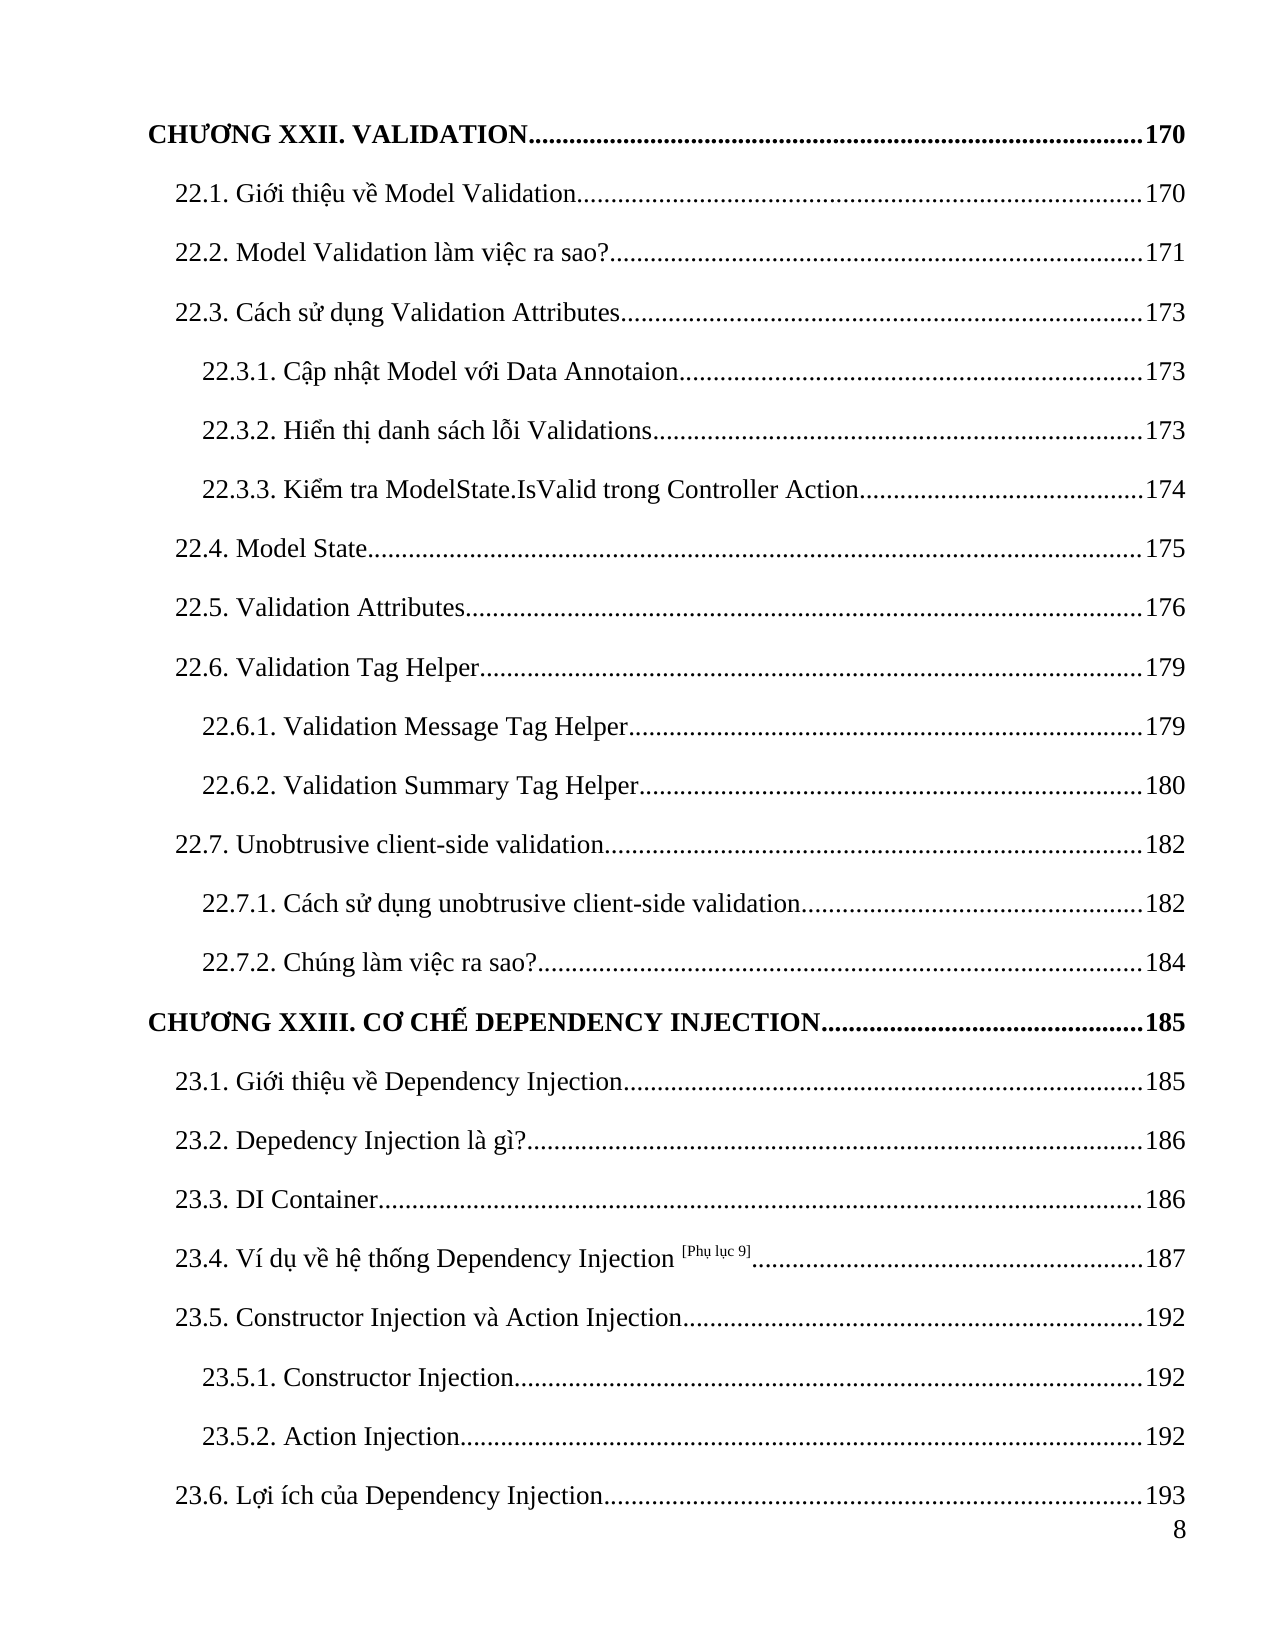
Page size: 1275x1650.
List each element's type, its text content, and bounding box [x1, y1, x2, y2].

text 22.3.3. Kiểm tra ModelState.IsValid trong Controller Action 174 [202, 473, 1186, 504]
text 23.1. Giới thiệu về Dependency Injection 185 [175, 1065, 1186, 1096]
text 22.7. Unobtrusive client-side validation 182 [175, 828, 1186, 859]
text 23.3. DI Container 186 [175, 1183, 1186, 1214]
text 22.7.2. Chúng làm việc ra sao? 184 [202, 946, 1186, 978]
text 22.3.2. Hiển thị danh sách lỗi Validations 173 [202, 414, 1186, 445]
text 22.2. Model Validation làm việc ra sao? 171 [175, 236, 1186, 268]
text Chương XXIII. Cơ chế Dependency Injection 185 [148, 1006, 1186, 1037]
text 22.5. Validation Attributes 176 [175, 591, 1186, 623]
text 23.5.1. Constructor Injection 192 [202, 1361, 1186, 1392]
text 22.3.1. Cập nhật Model với Data Annotaion 173 [202, 355, 1186, 386]
text 22.1. Giới thiệu về Model Validation 170 [175, 177, 1186, 208]
text 22.3. Cách sử dụng Validation Attributes 173 [175, 296, 1186, 327]
text 23.5.2. Action Injection 192 [202, 1420, 1186, 1451]
text 23.2. Depedency Injection là gì? 186 [175, 1124, 1186, 1155]
text 22.6.1. Validation Message Tag Helper 179 [202, 710, 1186, 741]
text 23.6. Lợi ích của Dependency Injection 193 [175, 1479, 1186, 1510]
text 23.5. Constructor Injection và Action Injection 192 [175, 1301, 1186, 1333]
text 23.4. Ví dụ về hệ thống Dependency Injection [Phụ lục 9] 187 [175, 1242, 1186, 1273]
text 22.4. Model State 175 [175, 532, 1186, 563]
text 22.7.1. Cách sử dụng unobtrusive client-side validation 182 [202, 887, 1186, 918]
text 22.6.2. Validation Summary Tag Helper 180 [202, 769, 1186, 800]
text Chương XXII. Validation 170 [148, 118, 1186, 149]
text 22.6. Validation Tag Helper 179 [175, 651, 1186, 682]
